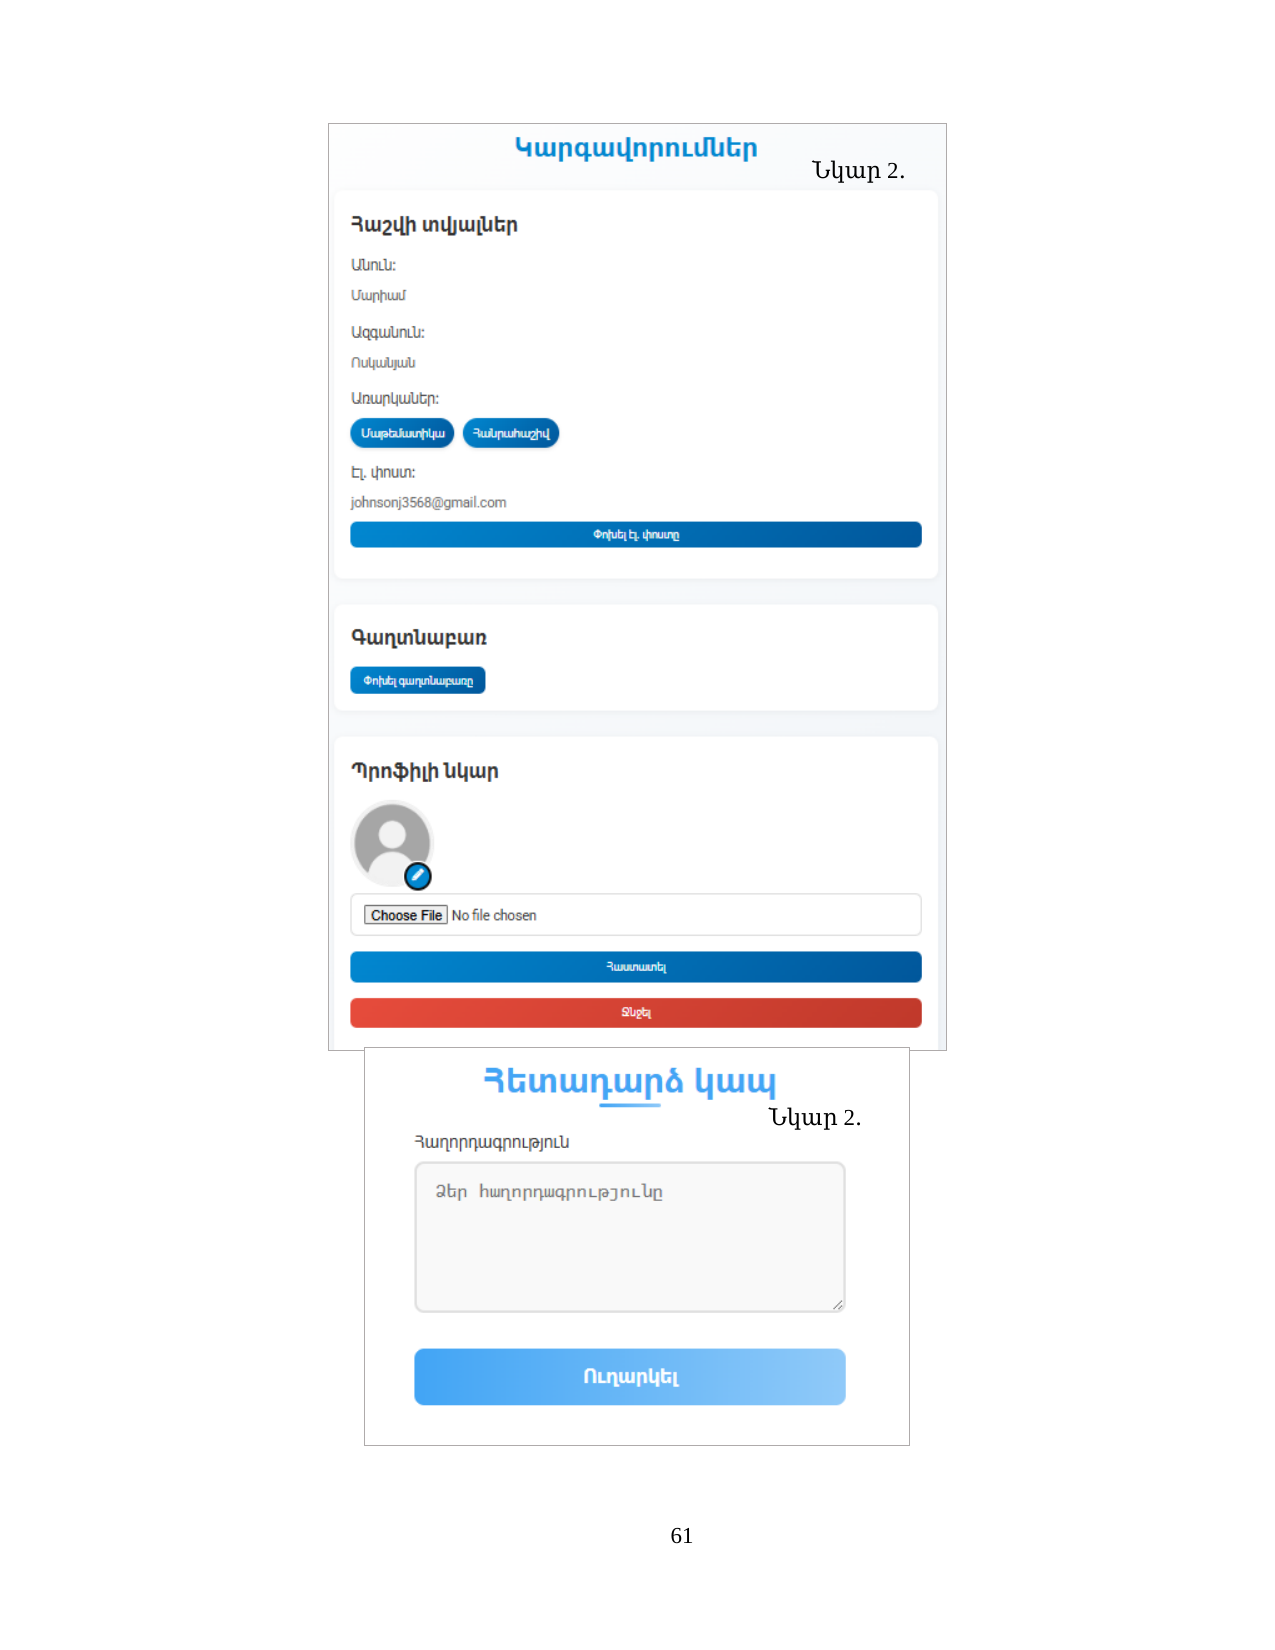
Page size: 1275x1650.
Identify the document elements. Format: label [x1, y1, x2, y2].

picture [365, 1048, 909, 1445]
picture [329, 124, 946, 1050]
